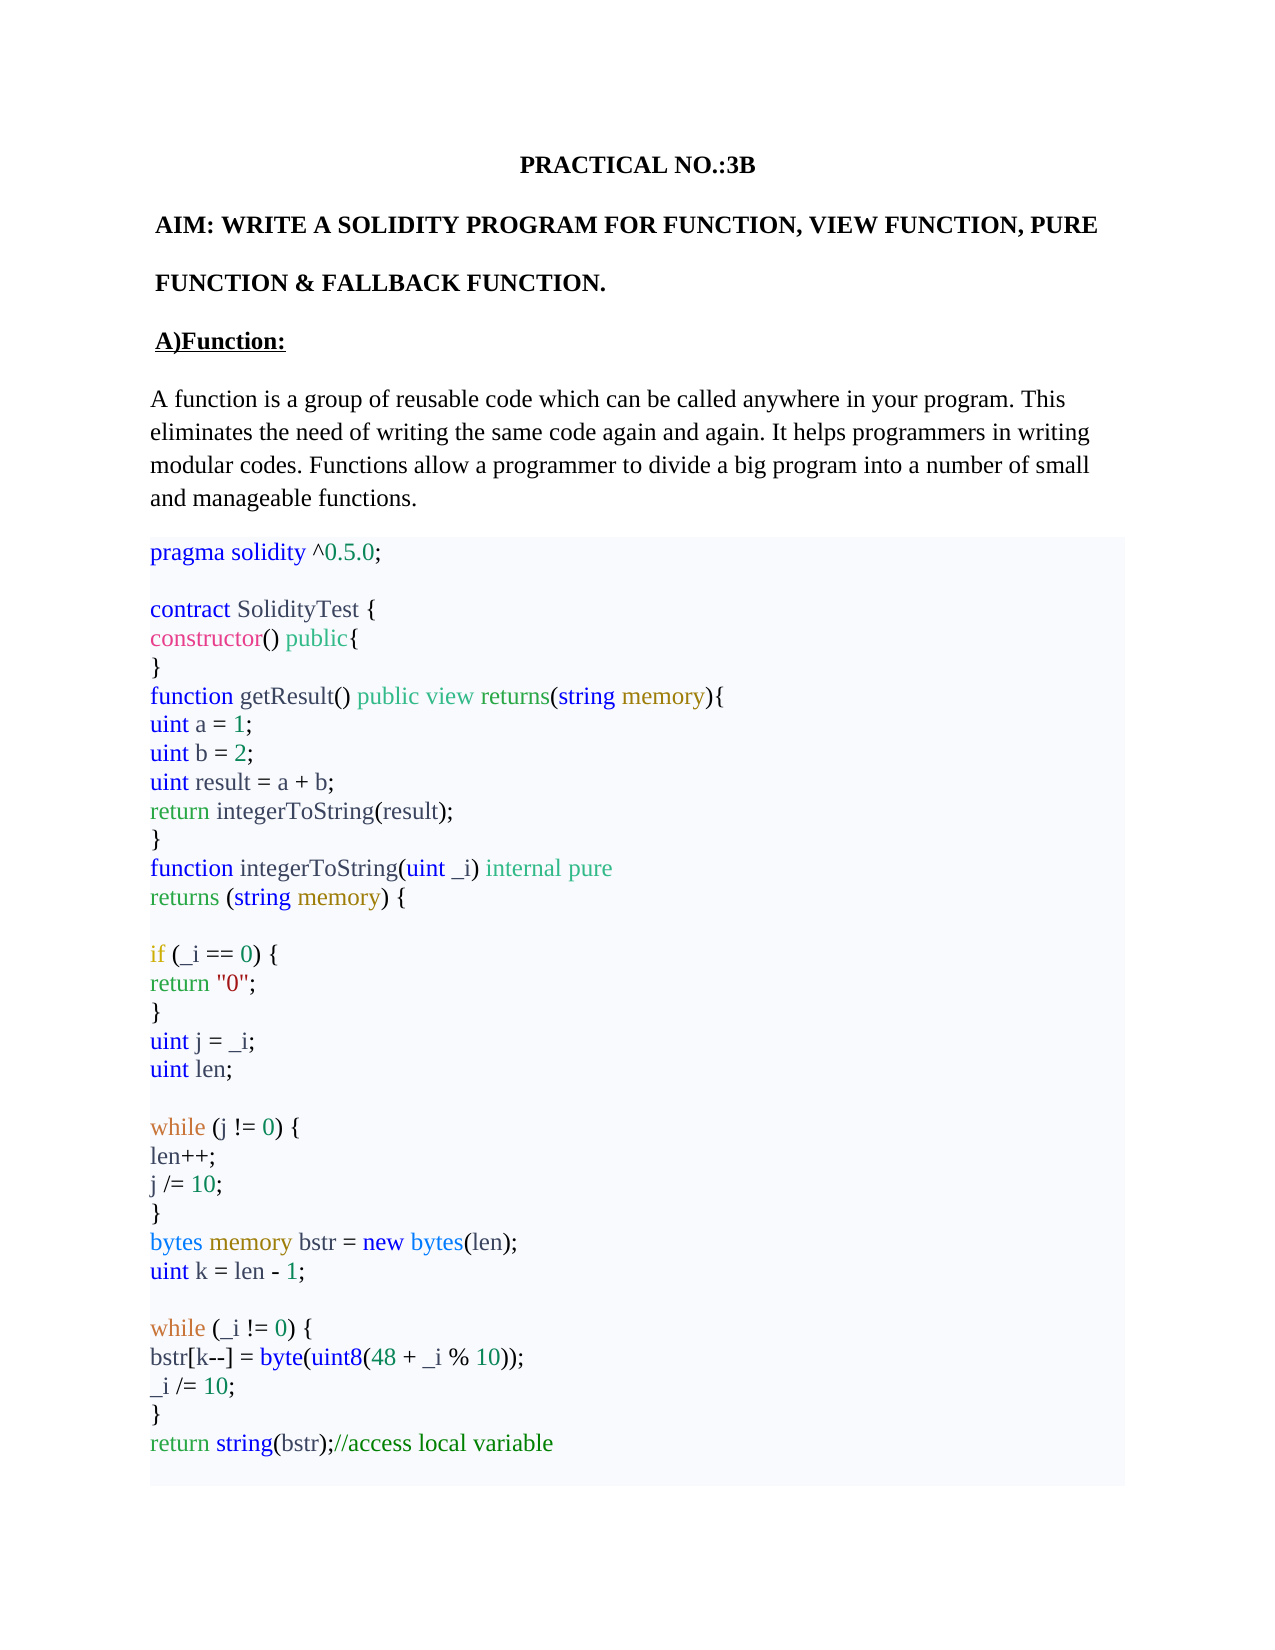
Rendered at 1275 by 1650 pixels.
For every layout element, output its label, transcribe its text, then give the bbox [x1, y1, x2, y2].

text bstr[k--] = byte(uint8(48 + _i % 10)); [150, 1342, 1125, 1371]
text uint j = _i; [150, 1026, 1125, 1054]
text return "0"; [150, 968, 1125, 997]
text function getResult() public view returns(string memory){ [150, 681, 1125, 709]
text function integerToString(uint _i) internal pure [150, 853, 1125, 882]
text while (_i != 0) { [150, 1313, 1125, 1342]
text } [150, 652, 1125, 681]
text bytes memory bstr = new bytes(len); [150, 1227, 1125, 1256]
text A)Function: [155, 326, 1120, 355]
text j /= 10; [150, 1169, 1125, 1198]
text if (_i == 0) { [150, 939, 1125, 968]
text constructor() public{ [150, 623, 1125, 652]
text while (j != 0) { [150, 1112, 1125, 1141]
text } [150, 1198, 1125, 1227]
text uint result = a + b; [150, 767, 1125, 796]
text FUNCTION & FALLBACK FUNCTION. [155, 268, 1120, 297]
text } [150, 1399, 1125, 1428]
text } [150, 997, 1125, 1026]
text uint b = 2; [150, 738, 1125, 767]
text returns (string memory) { [150, 882, 1125, 911]
text uint len; [150, 1054, 1125, 1083]
text contract SolidityTest { [150, 594, 1125, 623]
text uint a = 1; [150, 709, 1125, 738]
text _i /= 10; [150, 1371, 1125, 1399]
text A function is a group of reusable code which can be called anywhere in your program. This eliminates the need of writing the same code again and again. It helps programmers in writing modular codes. Functions allow a programmer to divide a big program into a number of small and manageable functions. [150, 384, 1125, 512]
text AIM: WRITE A SOLIDITY PROGRAM FOR FUNCTION, VIEW FUNCTION, PURE [155, 210, 1120, 238]
text return integerToString(result); [150, 796, 1125, 824]
text len++; [150, 1141, 1125, 1169]
text PRACTICAL NO.:3B [150, 150, 1125, 179]
text } [150, 824, 1125, 853]
text uint k = len - 1; [150, 1256, 1125, 1284]
text return string(bstr);//access local variable [150, 1428, 1125, 1457]
text pragma solidity ^0.5.0; [150, 537, 1125, 566]
